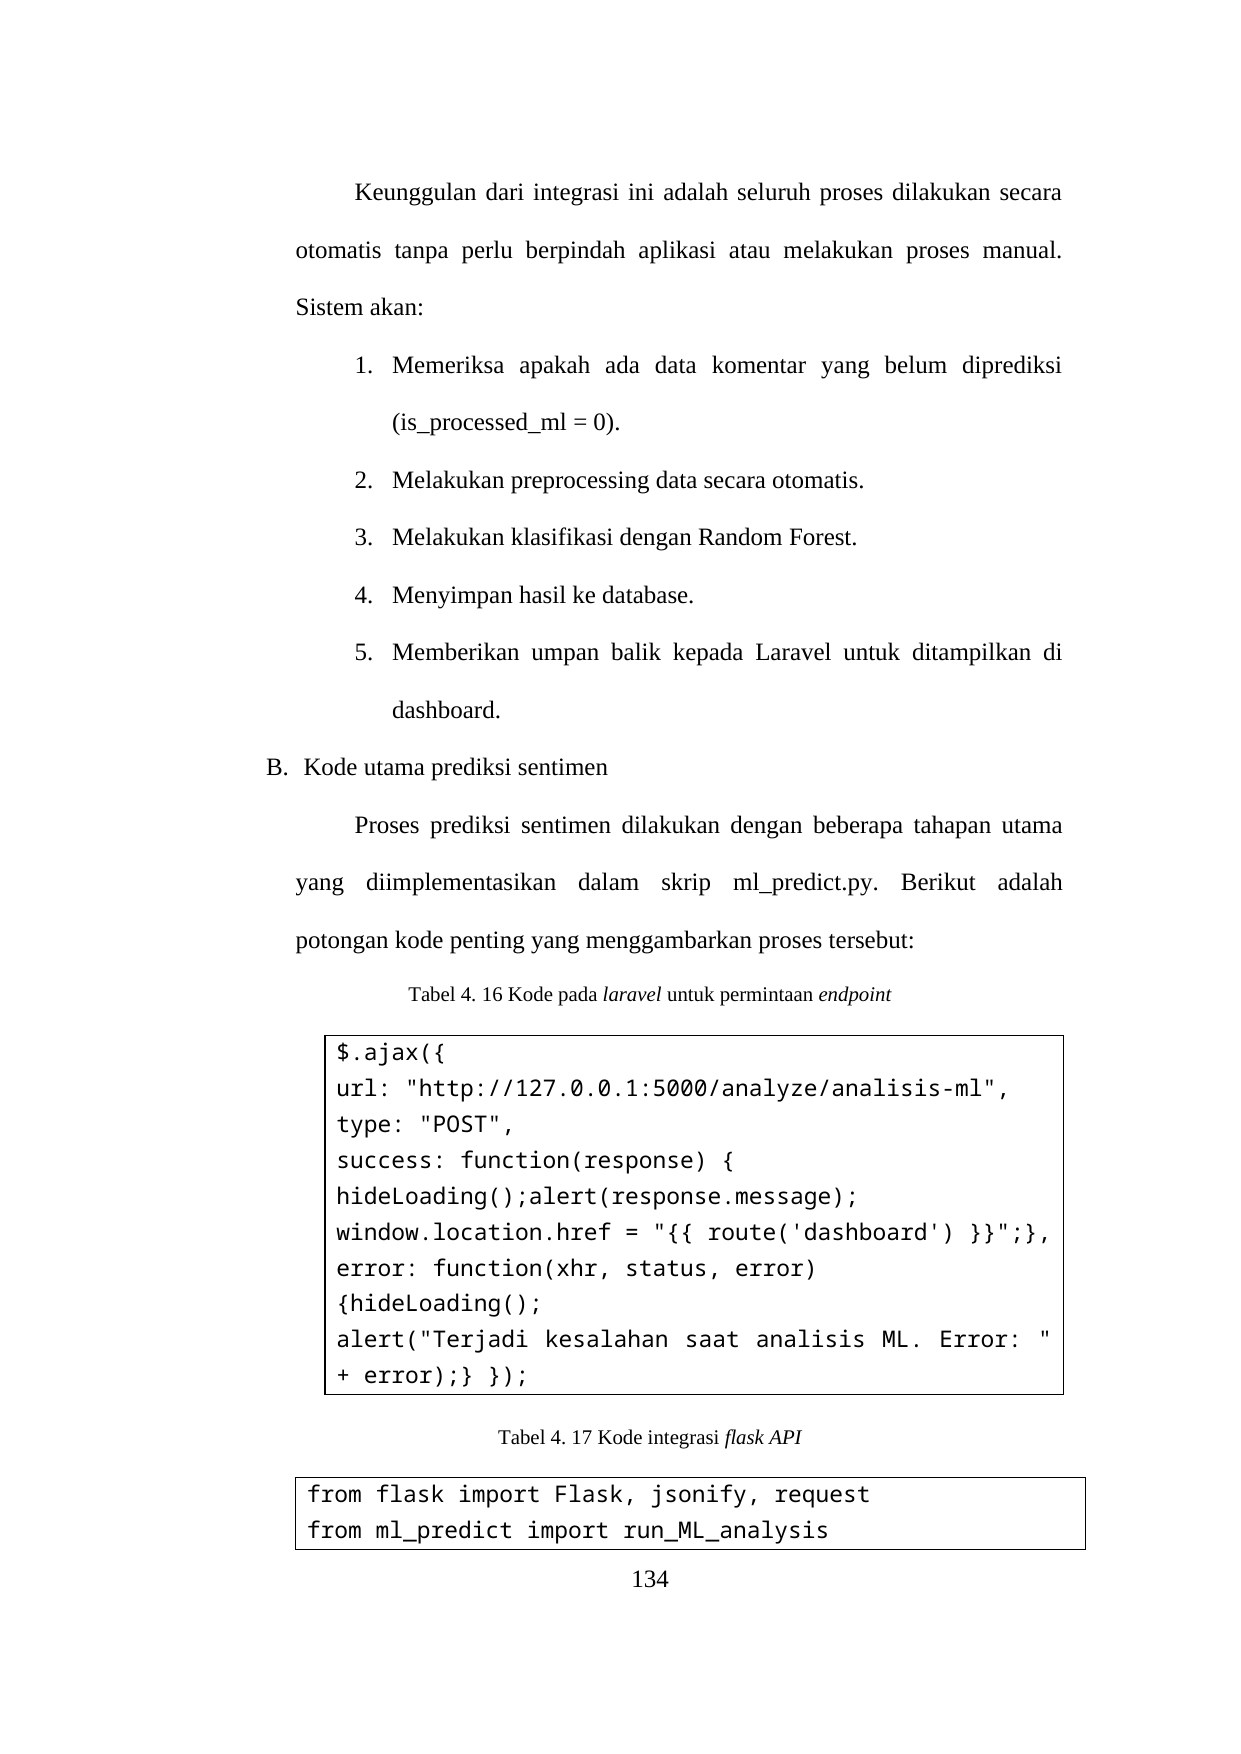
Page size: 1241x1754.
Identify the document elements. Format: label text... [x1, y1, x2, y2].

table_header $.ajax({ url: "http://127.0.0.1:5000/analyze/analisis-ml", type: "POST", success: function(response) { hideLoading();alert(response.message); window.location.href = "{{ route('dashboard') }}";}, error: function(xhr, status, error) {hideLoading(); alert("Terjadi kesalahan saat analisis ML. Error: " + error);} }); [326, 1036, 1063, 1394]
list Melakukan preprocessing data secara otomatis. [354, 465, 1063, 493]
text Proses prediksi sentimen dilakukan dengan beberapa tahapan utama yang diimplementasikan dalam skrip ml_predict.py. Berikut adalah potongan kode penting yang menggambarkan proses tersebut: [295, 810, 1063, 953]
list Kode utama prediksi sentimen [266, 752, 1063, 781]
text Keunggulan dari integrasi ini adalah seluruh proses dilakukan secara otomatis tanpa perlu berpindah aplikasi atau melakukan proses manual. Sistem akan: [295, 177, 1063, 321]
list Memeriksa apakah ada data komentar yang belum diprediksi (is_processed_ml = 0). [354, 350, 1063, 436]
list Menyimpan hasil ke database. [354, 580, 1063, 608]
list Melakukan klasifikasi dengan Random Forest. [354, 522, 1063, 551]
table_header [296, 1478, 1085, 1549]
list Memberikan umpan balik kepada Laravel untuk ditampilkan di dashboard. [354, 637, 1063, 723]
